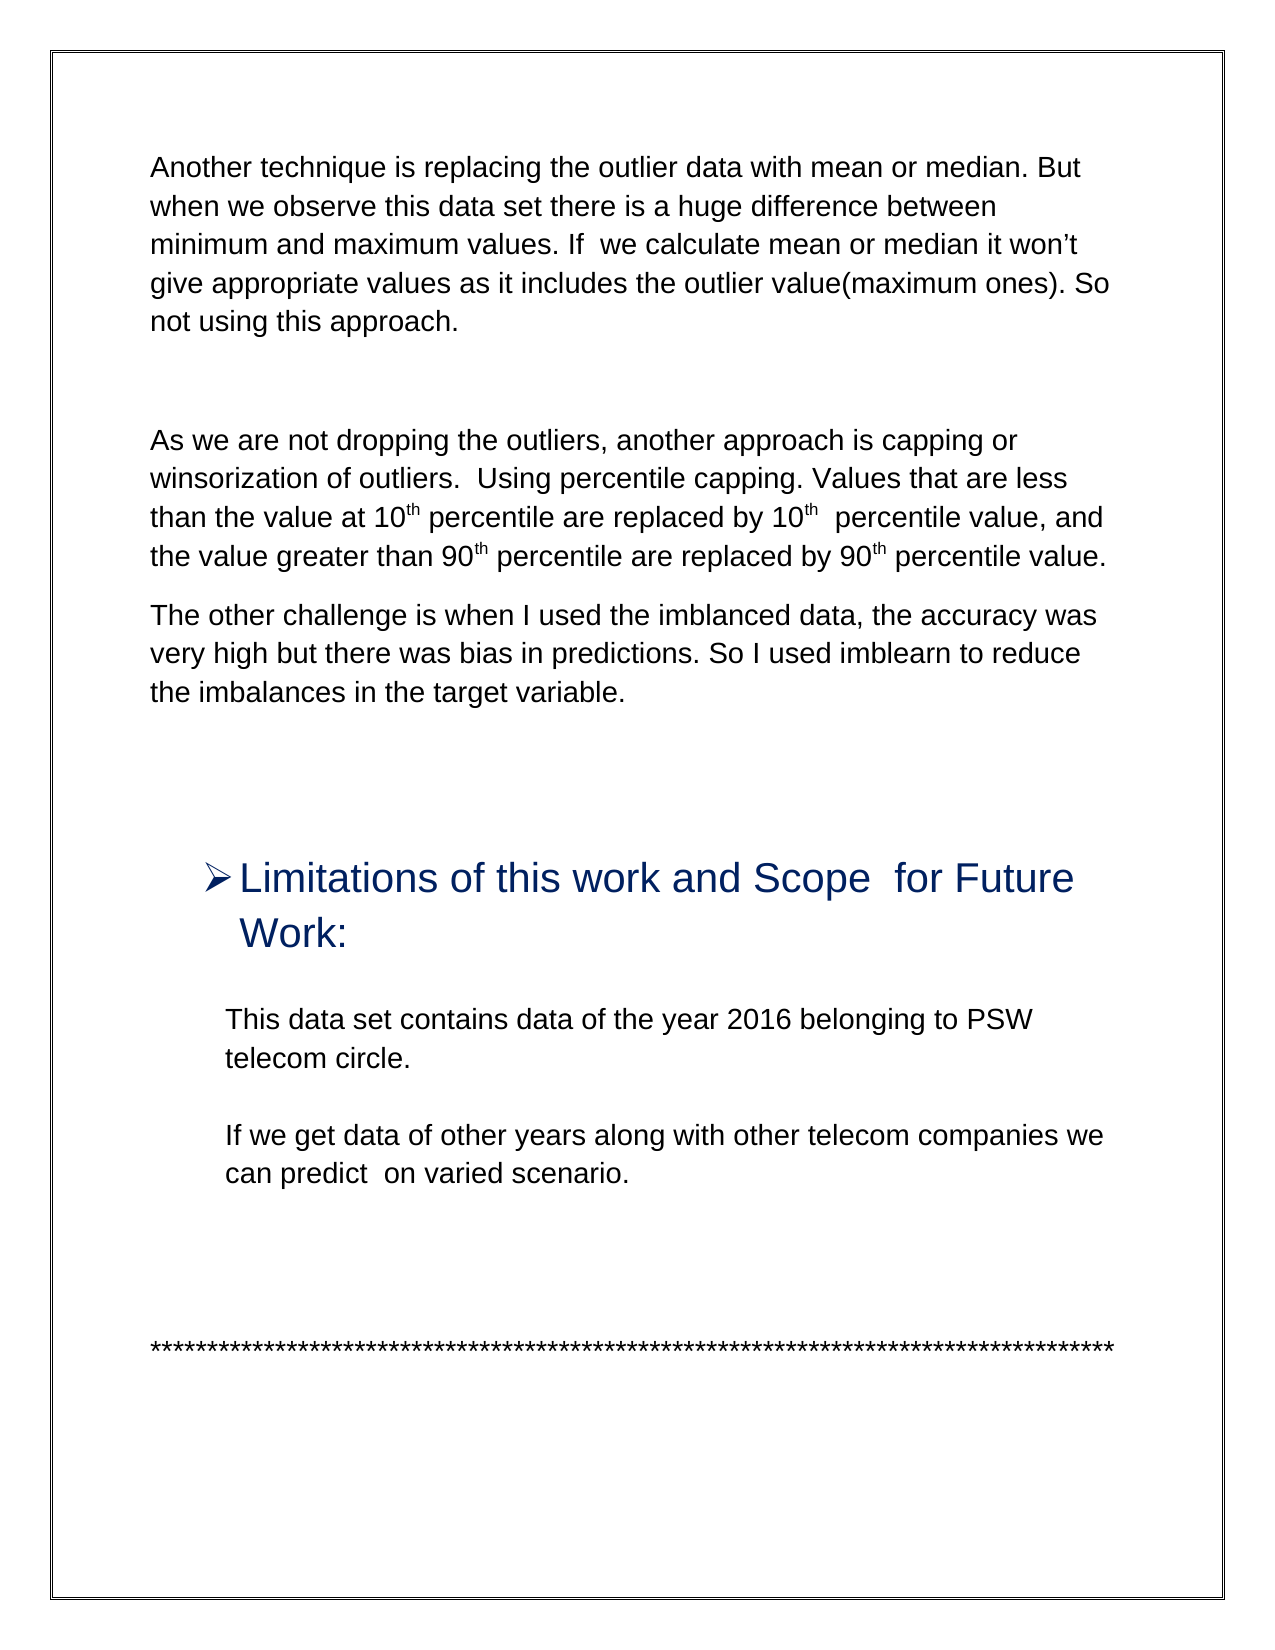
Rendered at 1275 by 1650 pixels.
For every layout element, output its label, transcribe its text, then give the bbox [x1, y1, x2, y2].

list Limitations of this work and Scope for Future Work: [202, 853, 1125, 956]
text Another technique is replacing the outlier data with mean or median. But when we observe this data set there is a huge difference between minimum and maximum values. If we calculate mean or median it won’t give appropriate values as it includes the outlier value(maximum ones). So not using this approach. [150, 150, 1125, 338]
text As we are not dropping the outliers, another approach is capping or winsorization of outliers. Using percentile capping. Values that are less than the value at 10th percentile are replaced by 10th percentile value, and the value greater than 90th percentile are replaced by 90th percentile value. [150, 423, 1125, 572]
text The other challenge is when I used the imblanced data, the accuracy was very high but there was bias in predictions. So I used imblearn to reduce the imbalances in the target variable. [150, 598, 1125, 708]
text ************************************************************************************* [150, 1334, 1125, 1368]
list If we get data of other years along with other telecom companies we can predict on varied scenario. [225, 1118, 1125, 1190]
list This data set contains data of the year 2016 belonging to PSW telecom circle. [225, 1002, 1125, 1074]
